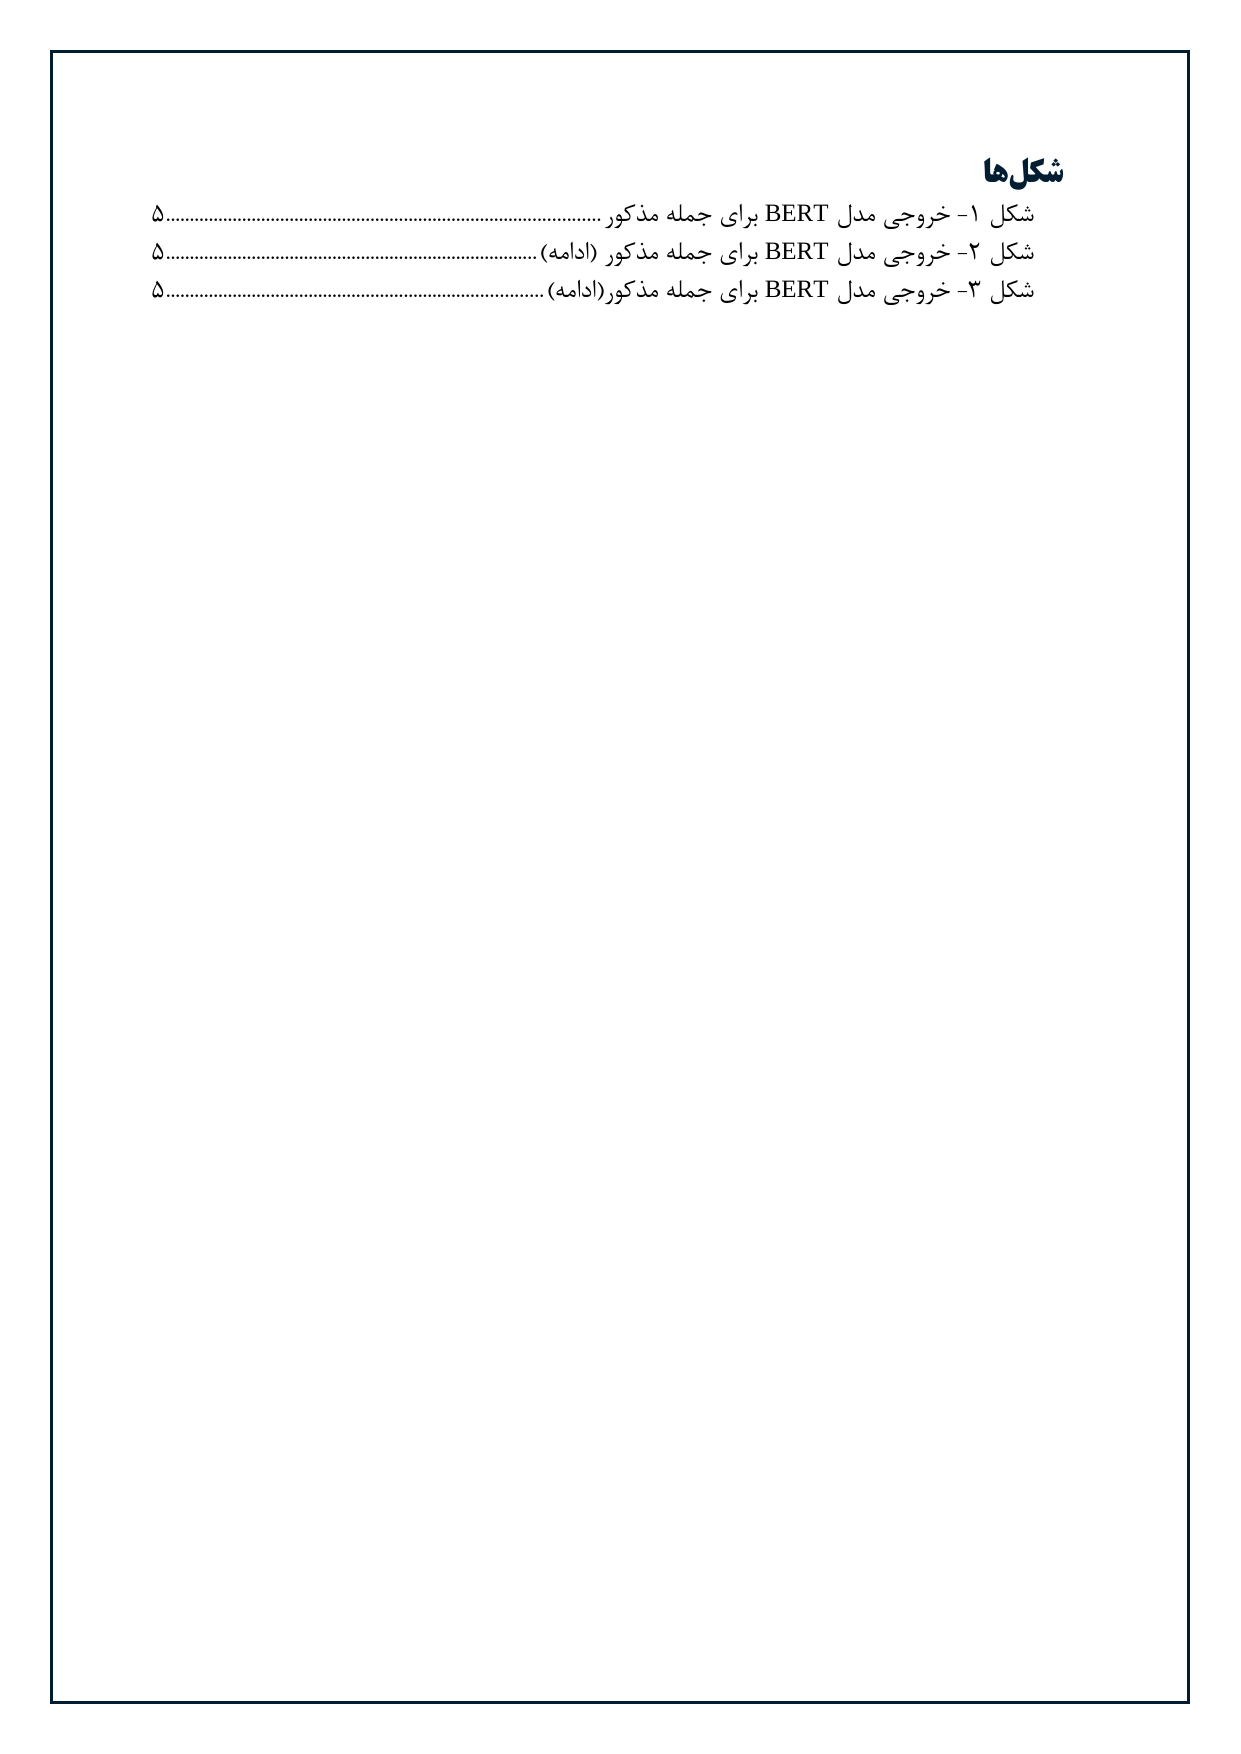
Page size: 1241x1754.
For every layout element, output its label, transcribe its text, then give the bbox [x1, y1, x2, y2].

text شکل 2- خروجی مدل BERT برای جمله مذکور (ادامه) 5 [150, 236, 1063, 269]
text شکل 3- خروجی مدل BERT برای جمله مذکور(ادامه) 5 [150, 274, 1063, 308]
text شکل‌ها [150, 159, 1063, 193]
text شکل 1- خروجی مدل BERT برای جمله مذکور 5 [150, 198, 1063, 231]
